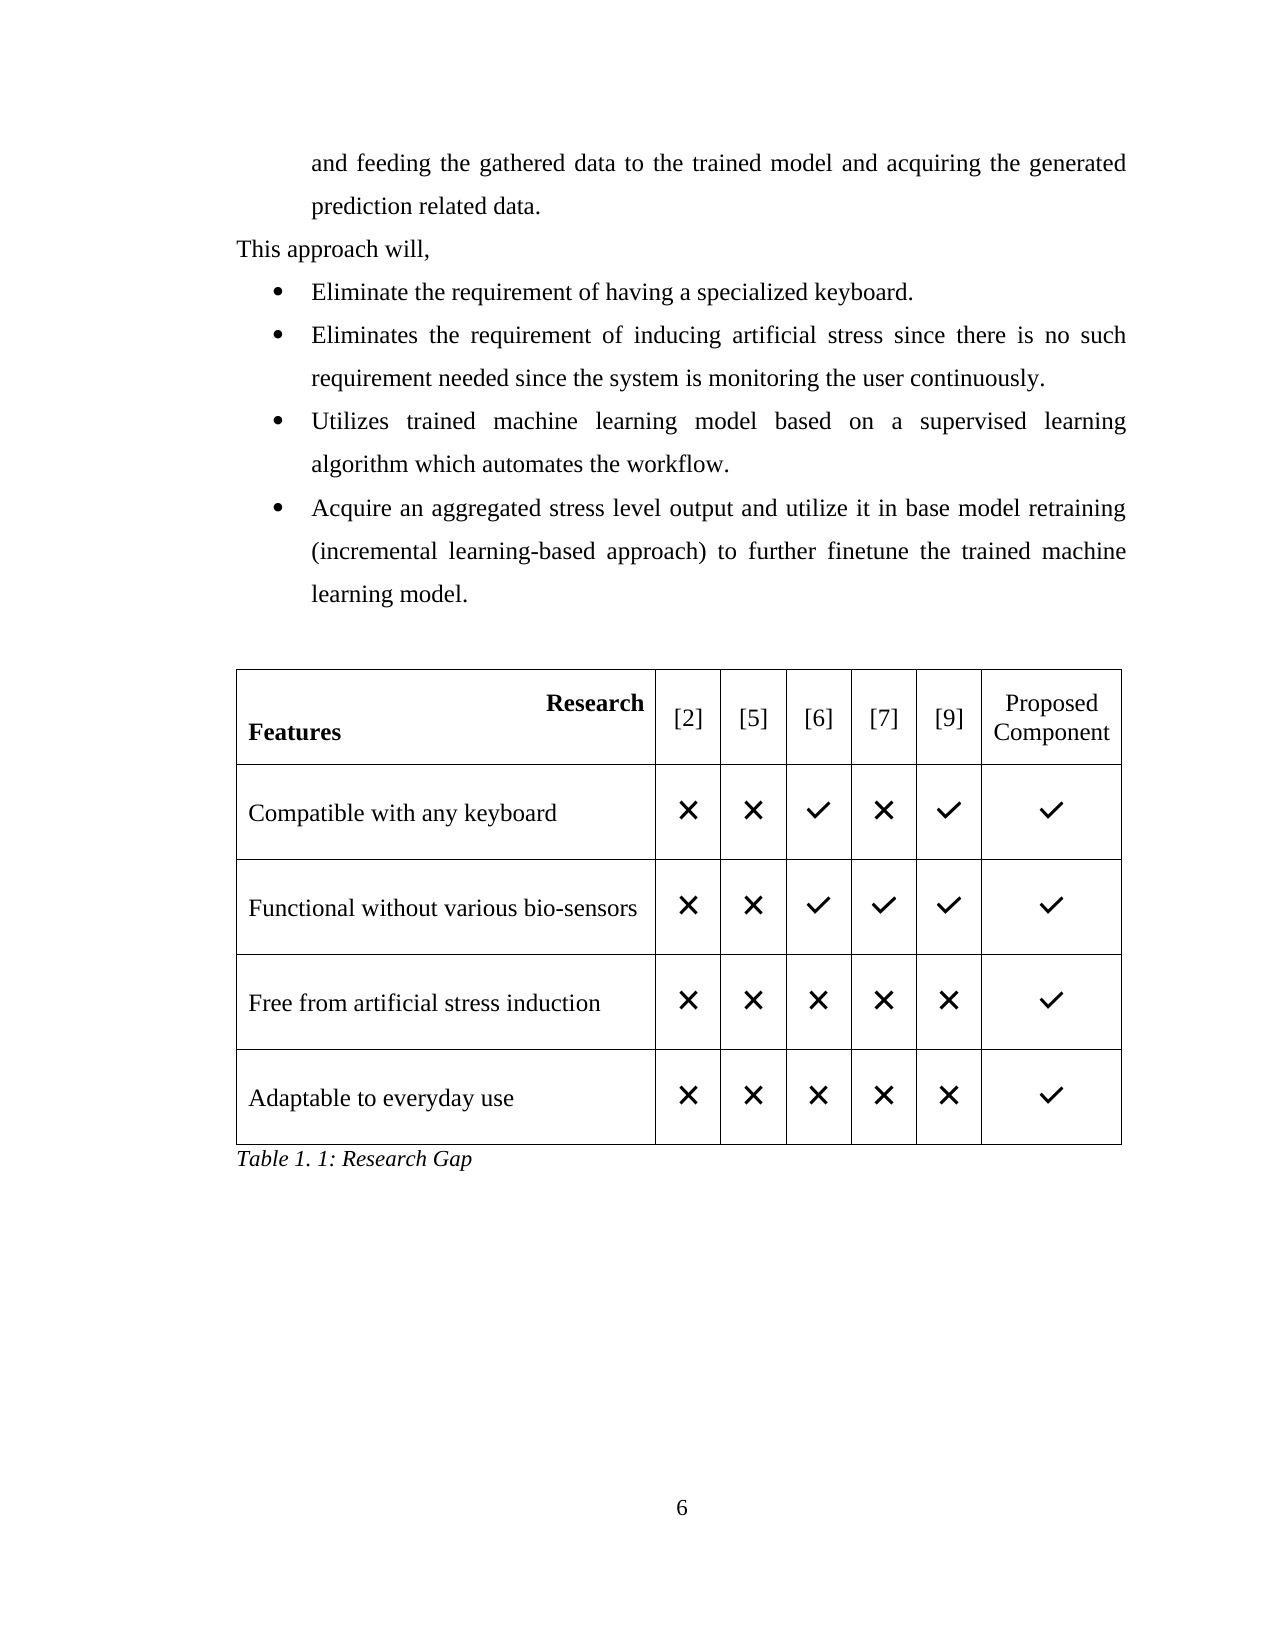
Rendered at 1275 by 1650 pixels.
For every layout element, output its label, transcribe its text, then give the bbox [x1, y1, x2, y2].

table_cell [656, 1050, 720, 1144]
table_header Research Features [237, 670, 655, 764]
picture [806, 987, 831, 1013]
picture [936, 892, 962, 918]
picture [936, 1082, 962, 1108]
picture [741, 987, 766, 1013]
picture [741, 797, 766, 823]
table_cell Compatible with any keyboard [237, 765, 655, 859]
picture [676, 1082, 701, 1108]
table_cell [852, 955, 916, 1049]
table_cell [852, 1050, 916, 1144]
table_cell [787, 765, 851, 859]
table_cell [787, 860, 851, 954]
table_cell [656, 955, 720, 1049]
picture [741, 892, 766, 918]
table_cell [721, 765, 786, 859]
table_cell [852, 860, 916, 954]
table_cell [982, 955, 1121, 1049]
table_cell Adaptable to everyday use [237, 1050, 655, 1144]
picture [806, 1082, 831, 1108]
table_header [917, 670, 981, 764]
table_cell [656, 860, 720, 954]
table_header Proposed Component [982, 670, 1121, 764]
table_cell [787, 1050, 851, 1144]
table_cell [656, 765, 720, 859]
table_cell [852, 765, 916, 859]
table_cell [917, 765, 981, 859]
picture [871, 987, 897, 1013]
table_cell [721, 1050, 786, 1144]
table_cell [982, 1050, 1121, 1144]
text This approach will, [236, 234, 1127, 263]
table_cell [917, 955, 981, 1049]
list Eliminates the requirement of inducing artificial stress since there is no such requirement needed since the system is monitoring the user continuously. [274, 320, 1127, 392]
picture [806, 797, 831, 823]
picture [676, 892, 701, 918]
picture [741, 1082, 766, 1108]
picture [1039, 892, 1064, 918]
table_cell [787, 955, 851, 1049]
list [274, 148, 1127, 219]
table_cell [721, 955, 786, 1049]
picture [1039, 1082, 1064, 1108]
table_cell [982, 860, 1121, 954]
picture [871, 797, 897, 823]
table_header [721, 670, 786, 764]
picture [871, 1082, 897, 1108]
list Eliminate the requirement of having a specialized keyboard. [274, 277, 1127, 306]
list Acquire an aggregated stress level output and utilize it in base model retraining (incremental learning-based approach) to further finetune the trained machine learning model. [274, 493, 1127, 608]
table_cell [982, 765, 1121, 859]
picture [1039, 797, 1064, 823]
table_cell [721, 860, 786, 954]
picture [1039, 987, 1064, 1013]
picture [806, 892, 831, 918]
picture [676, 797, 701, 823]
table_cell [917, 1050, 981, 1144]
picture [871, 892, 897, 918]
table_cell [917, 860, 981, 954]
picture [676, 987, 701, 1013]
table_cell Functional without various bio-sensors [237, 860, 655, 954]
table_cell Free from artificial stress induction [237, 955, 655, 1049]
picture [936, 797, 962, 823]
list Utilizes trained machine learning model based on a supervised learning algorithm which automates the workflow. [274, 406, 1127, 478]
table_header [787, 670, 851, 764]
table_header [656, 670, 720, 764]
picture [936, 987, 962, 1013]
text Table 1. 1: Research Gap [236, 1145, 1127, 1172]
table_header [852, 670, 916, 764]
